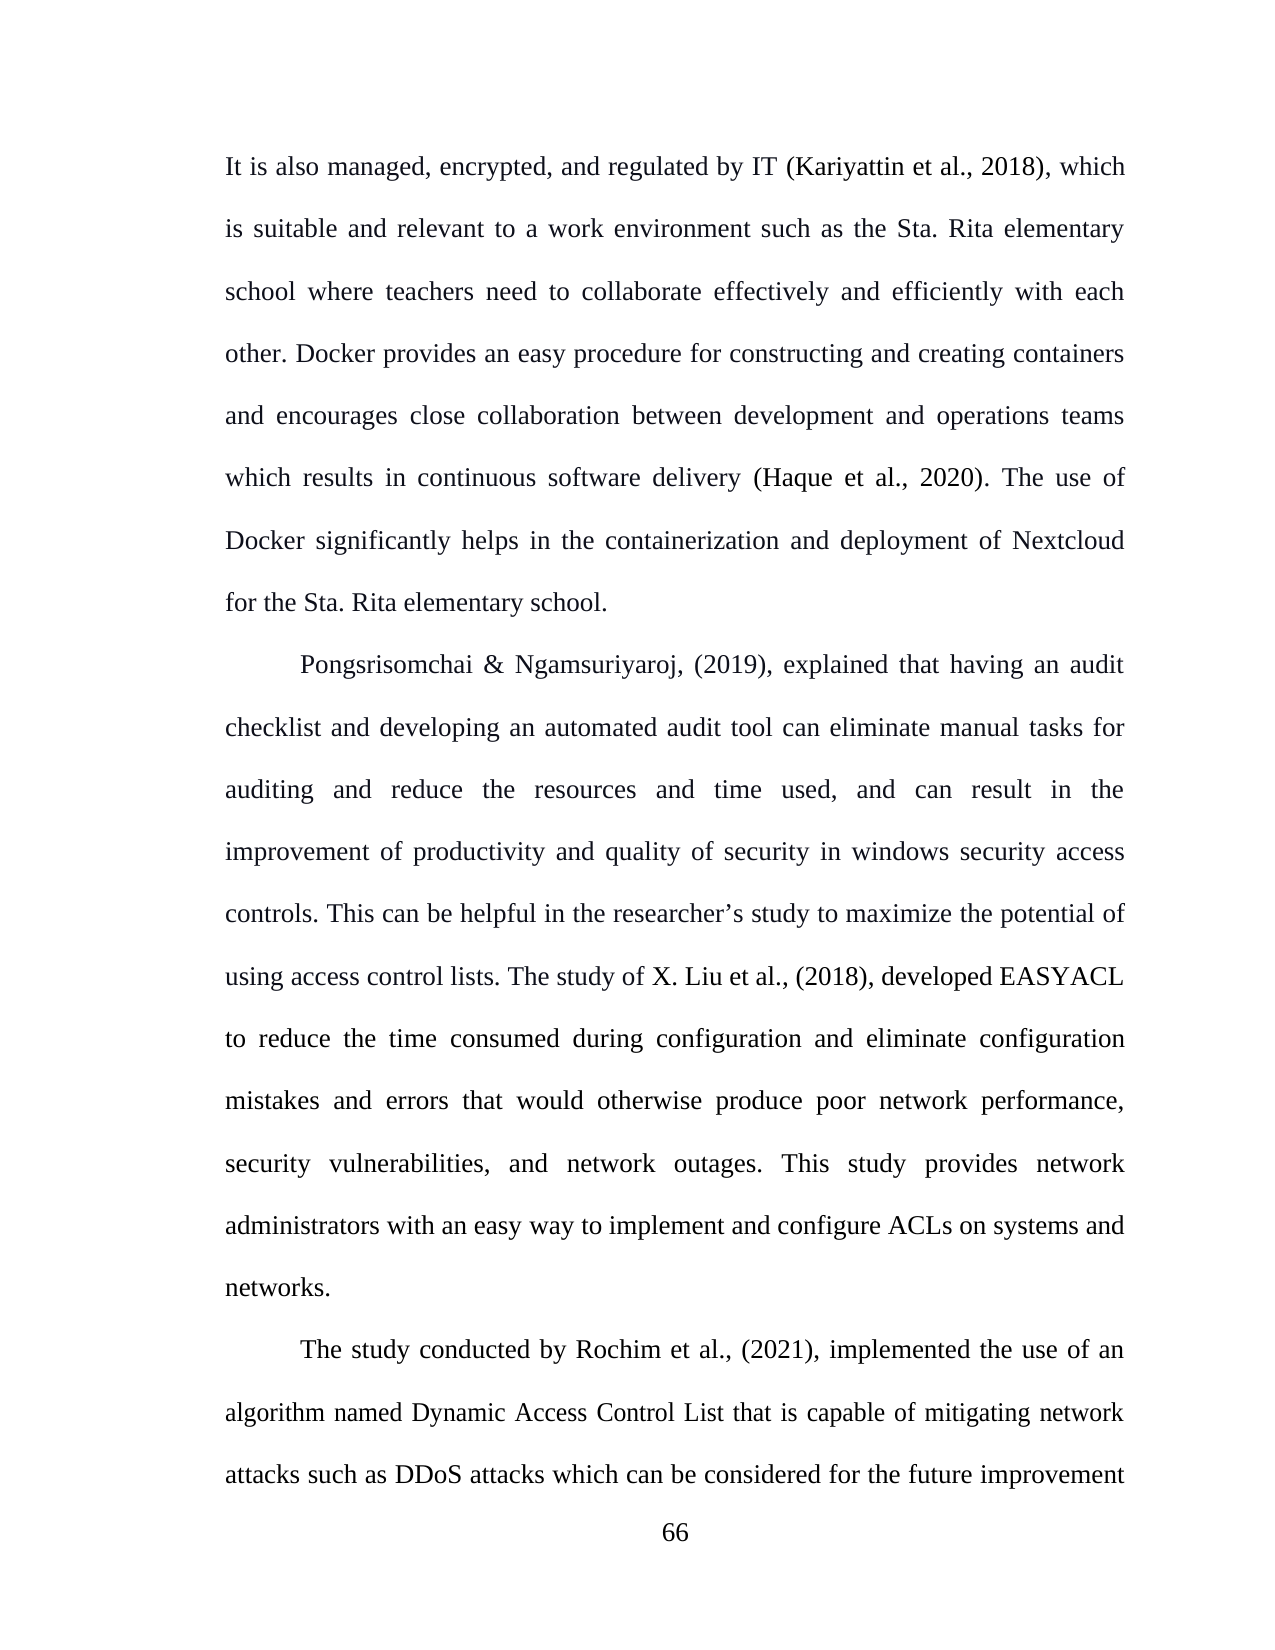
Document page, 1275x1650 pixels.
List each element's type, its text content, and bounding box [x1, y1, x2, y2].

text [225, 1333, 1125, 1489]
text It is also managed, encrypted, and regulated by IT (Kariyattin et al., 2018), which is suitable and relevant to a work environment such as the Sta. Rita elementary school where teachers need to collaborate effectively and efficiently with each other. Docker provides an easy procedure for constructing and creating containers and encourages close collaboration between development and operations teams which results in continuous software delivery (Haque et al., 2020). The use of Docker significantly helps in the containerization and deployment of Nextcloud for the Sta. Rita elementary school. [225, 150, 1125, 617]
text Pongsrisomchai & Ngamsuriyaroj, (2019), explained that having an audit checklist and developing an automated audit tool can eliminate manual tasks for auditing and reduce the resources and time used, and can result in the improvement of productivity and quality of security in windows security access controls. This can be helpful in the researcher’s study to maximize the potential of using access control lists. The study of X. Liu et al., (2018), developed EASYACL to reduce the time consumed during configuration and eliminate configuration mistakes and errors that would otherwise produce poor network performance, security vulnerabilities, and network outages. This study provides network administrators with an easy way to implement and configure ACLs on systems and networks. [225, 648, 1125, 1302]
